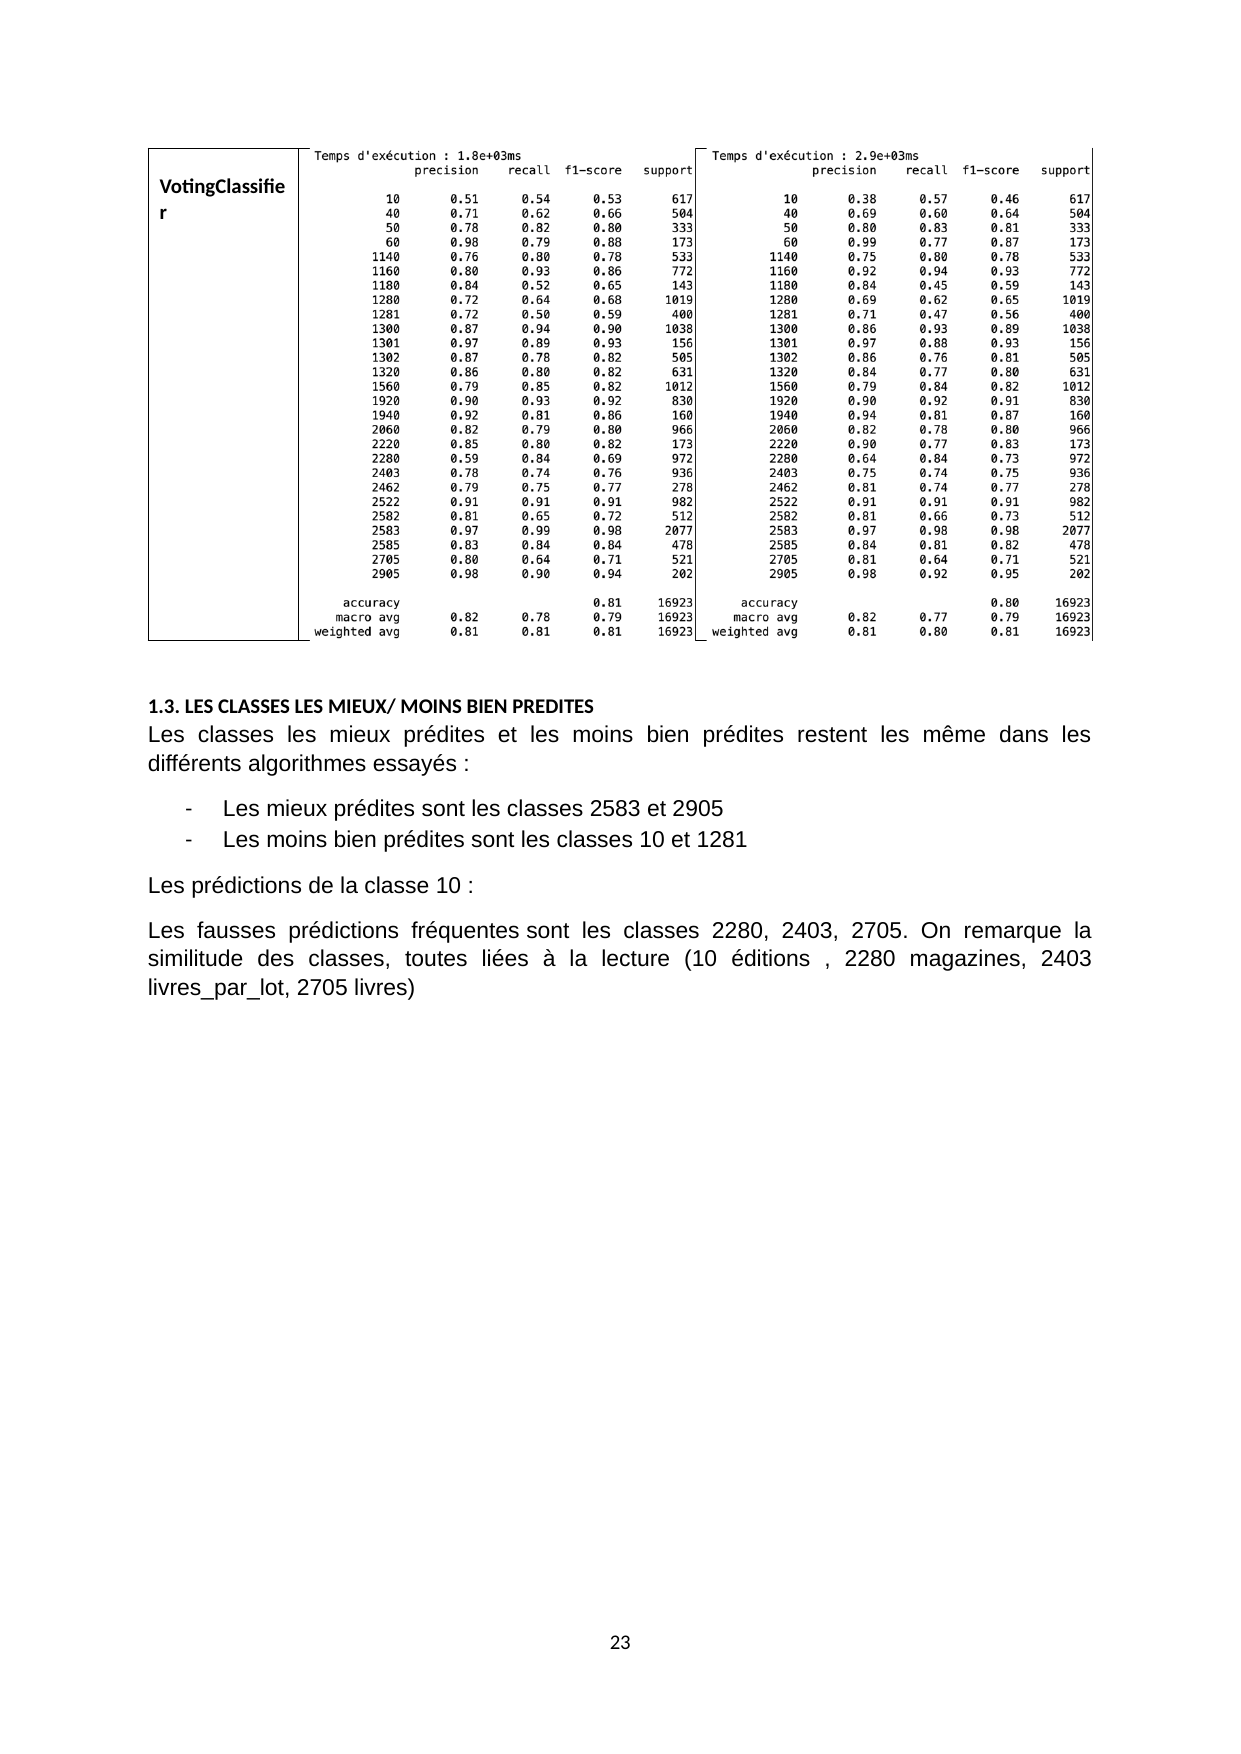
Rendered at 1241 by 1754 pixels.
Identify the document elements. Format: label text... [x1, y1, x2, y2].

list Les mieux prédites sont les classes 2583 et 2905 [185, 794, 1093, 823]
text Les prédictions de la classe 10 : [148, 872, 1093, 898]
text Les fausses prédictions fréquentes sont les classes 2280, 2403, 2705. On remarque la similitude des classes, toutes liées à la lecture (10 éditions , 2280 magazines, 2403 livres_par_lot, 2705 livres) [148, 917, 1093, 1000]
table_cell VotingClassifier [149, 149, 298, 640]
picture [706, 148, 1093, 641]
list Les moins bien prédites sont les classes 10 et 1281 [185, 825, 1093, 853]
picture [309, 148, 696, 641]
subtitle 1.3. LES CLASSES LES MIEUX/ MOINS BIEN PREDITES [148, 694, 1093, 719]
table_cell [696, 149, 706, 640]
text Les classes les mieux prédites et les moins bien prédites restent les même dans les différents algorithmes essayés : [148, 721, 1093, 776]
table_cell [299, 149, 309, 640]
